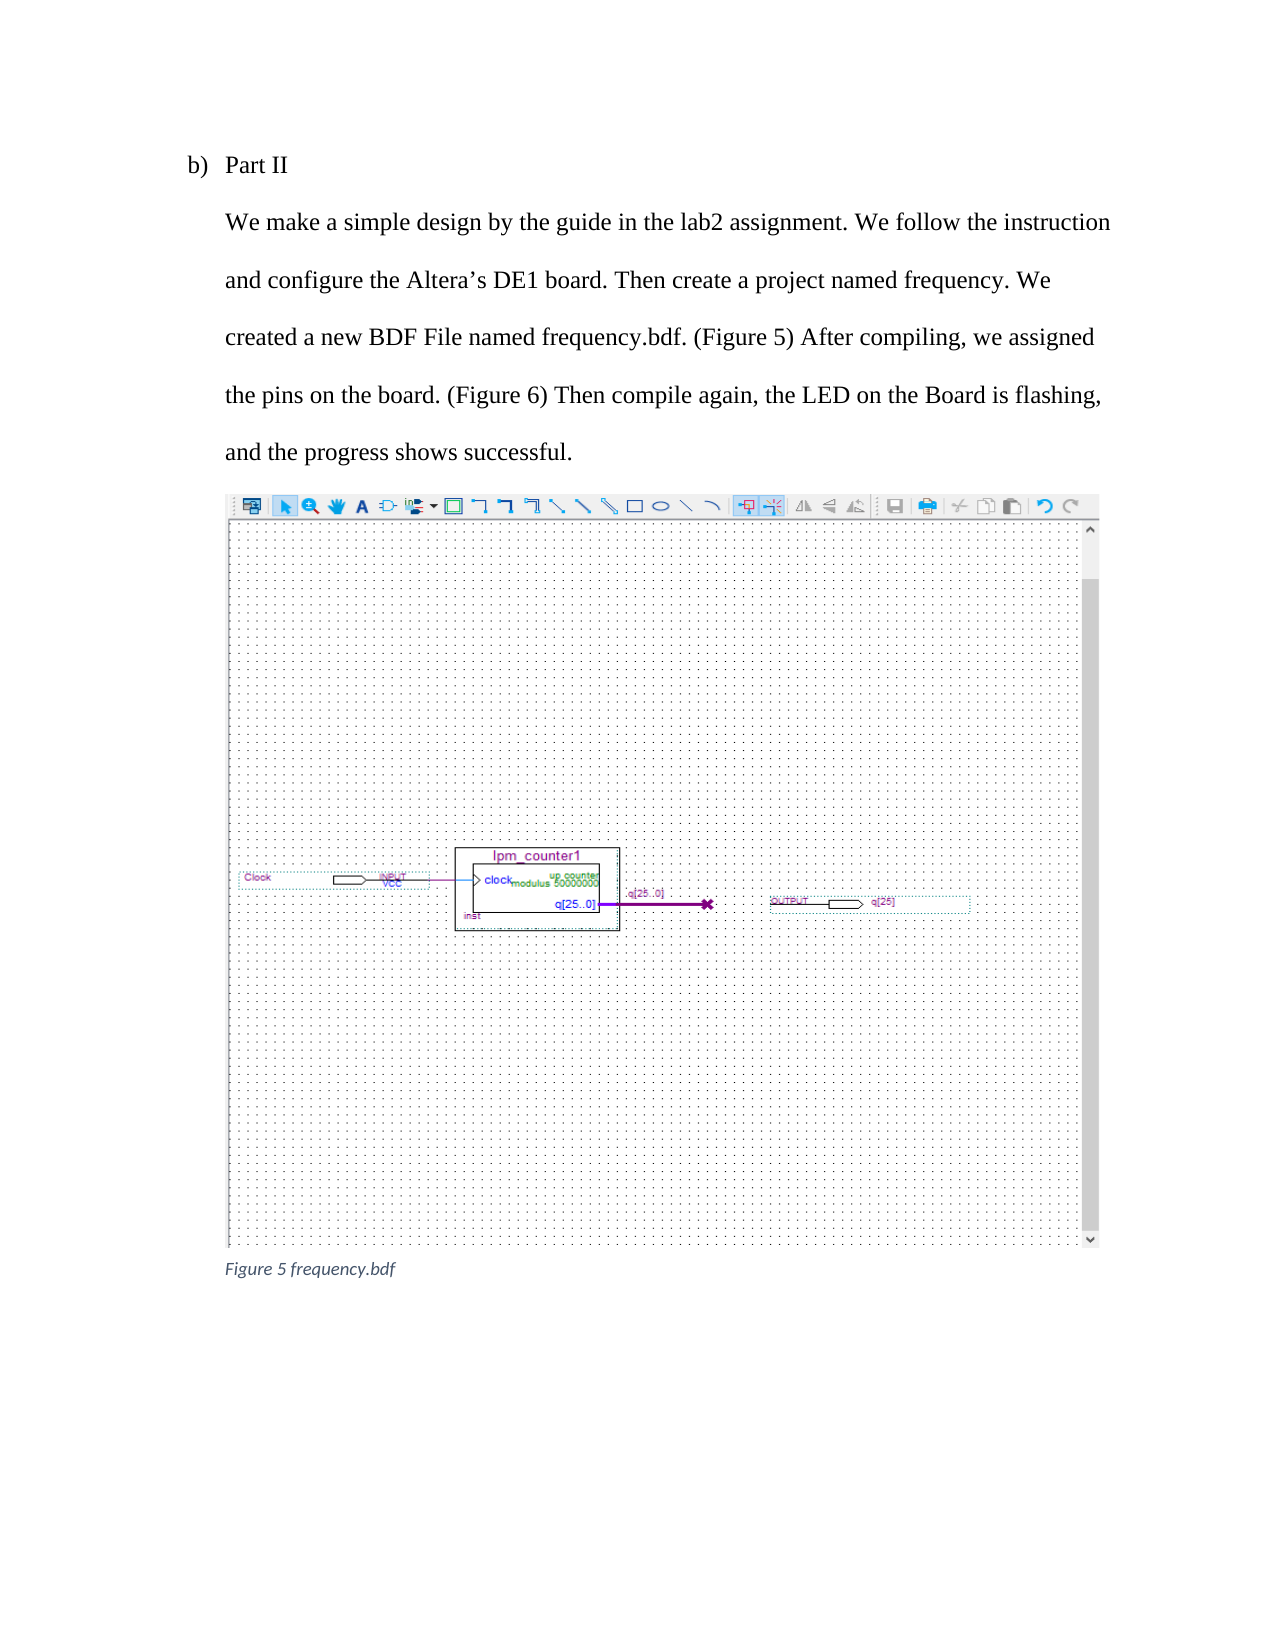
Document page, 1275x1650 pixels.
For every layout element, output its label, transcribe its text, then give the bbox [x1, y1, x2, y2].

list We make a simple design by the guide in the lab2 assignment. We follow the instruction and configure the Altera’s DE1 board. Then create a project named frequency. We created a new BDF File named frequency.bdf. (Figure 5) After compiling, we assigned the pins on the board. (Figure 6) Then compile again, the LED on the Board is flashing, and the progress shows successful. [225, 207, 1125, 466]
list Part II [187, 150, 1125, 179]
picture [225, 494, 1100, 1248]
